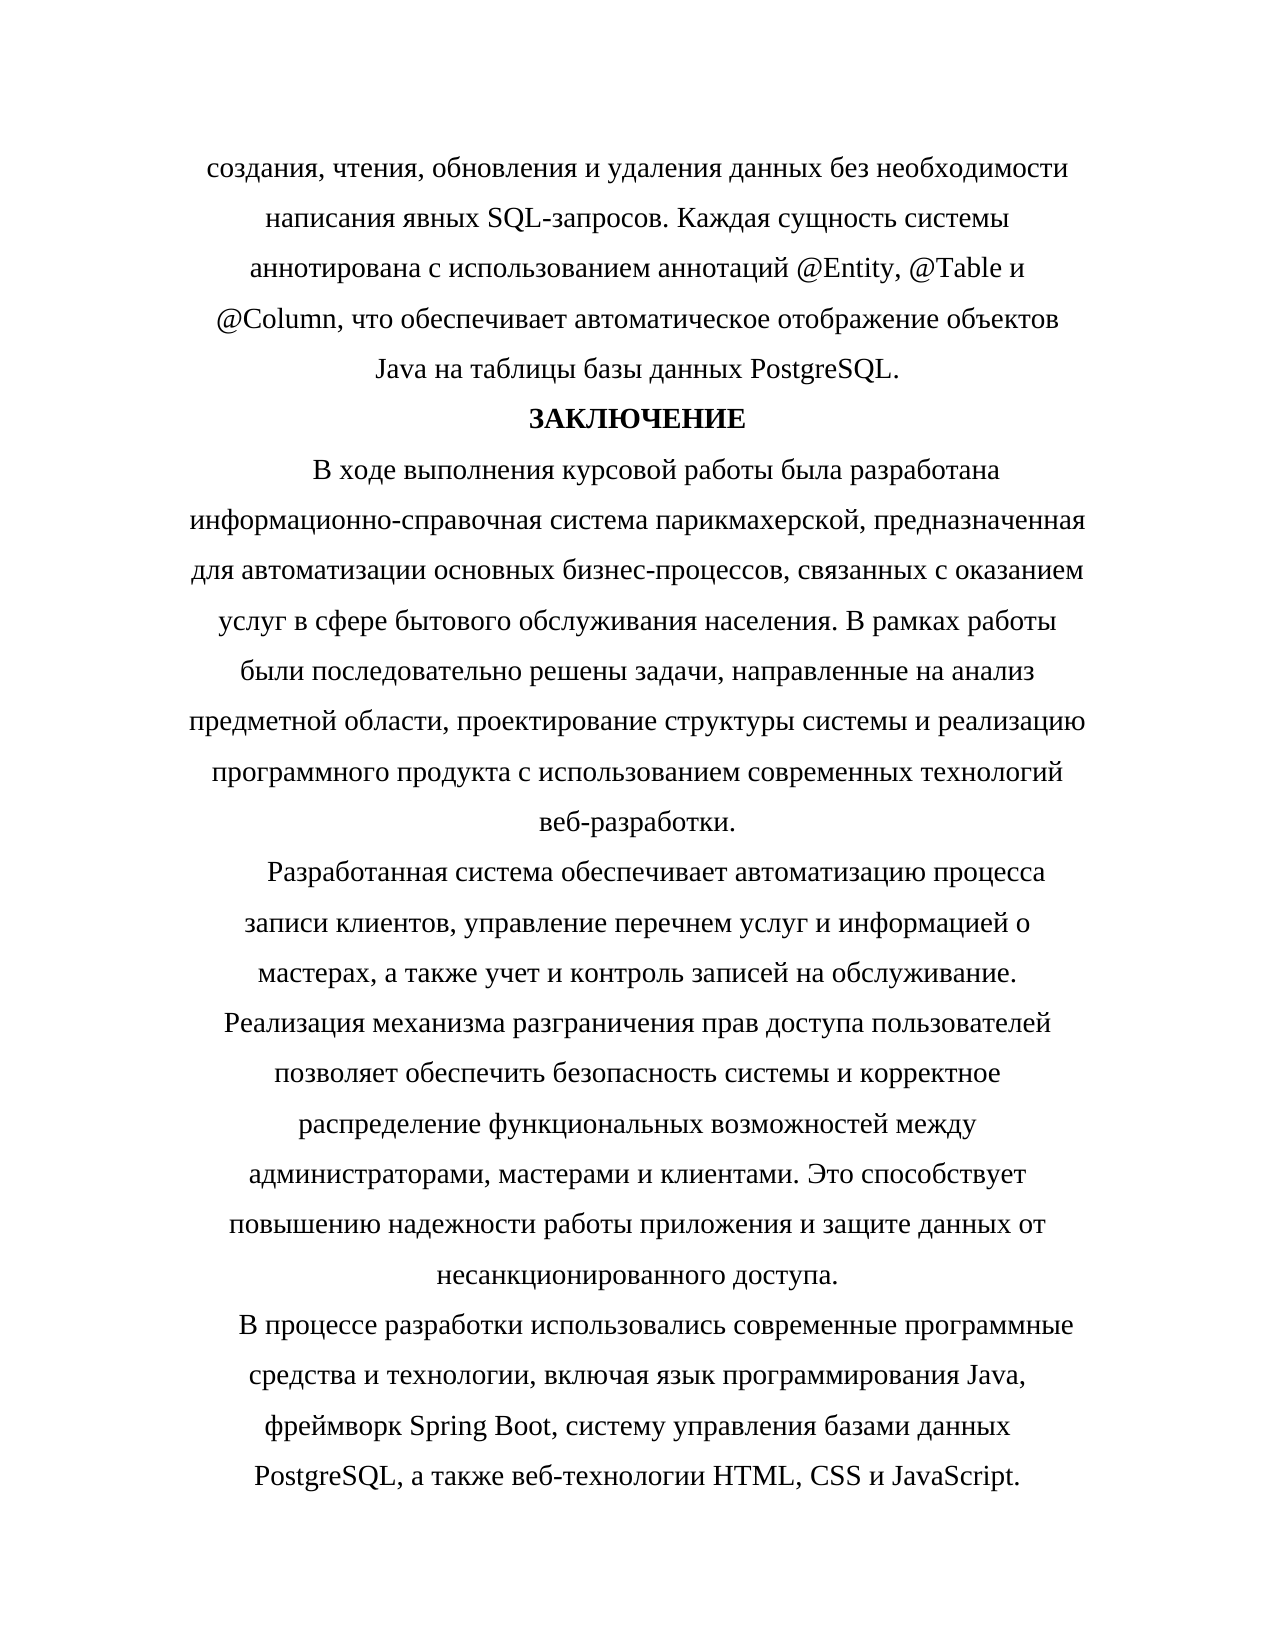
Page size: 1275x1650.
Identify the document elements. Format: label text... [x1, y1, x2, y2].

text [187, 1307, 1087, 1492]
text Разработанная система обеспечивает автоматизацию процесса записи клиентов, управление перечнем услуг и информацией о мастерах, а также учет и контроль записей на обслуживание. Реализация механизма разграничения прав доступа пользователей позволяет обеспечить безопасность системы и корректное распределение функциональных возможностей между администраторами, мастерами и клиентами. Это способствует повышению надежности работы приложения и защите данных от несанкционированного доступа. [187, 854, 1087, 1290]
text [187, 150, 1087, 385]
text В ходе выполнения курсовой работы была разработана информационно-справочная система парикмахерской, предназначенная для автоматизации основных бизнес-процессов, связанных с оказанием услуг в сфере бытового обслуживания населения. В рамках работы были последовательно решены задачи, направленные на анализ предметной области, проектирование структуры системы и реализацию программного продукта с использованием современных технологий веб-разработки. [187, 452, 1087, 838]
text ЗАКЛЮЧЕНИЕ [187, 402, 1087, 435]
